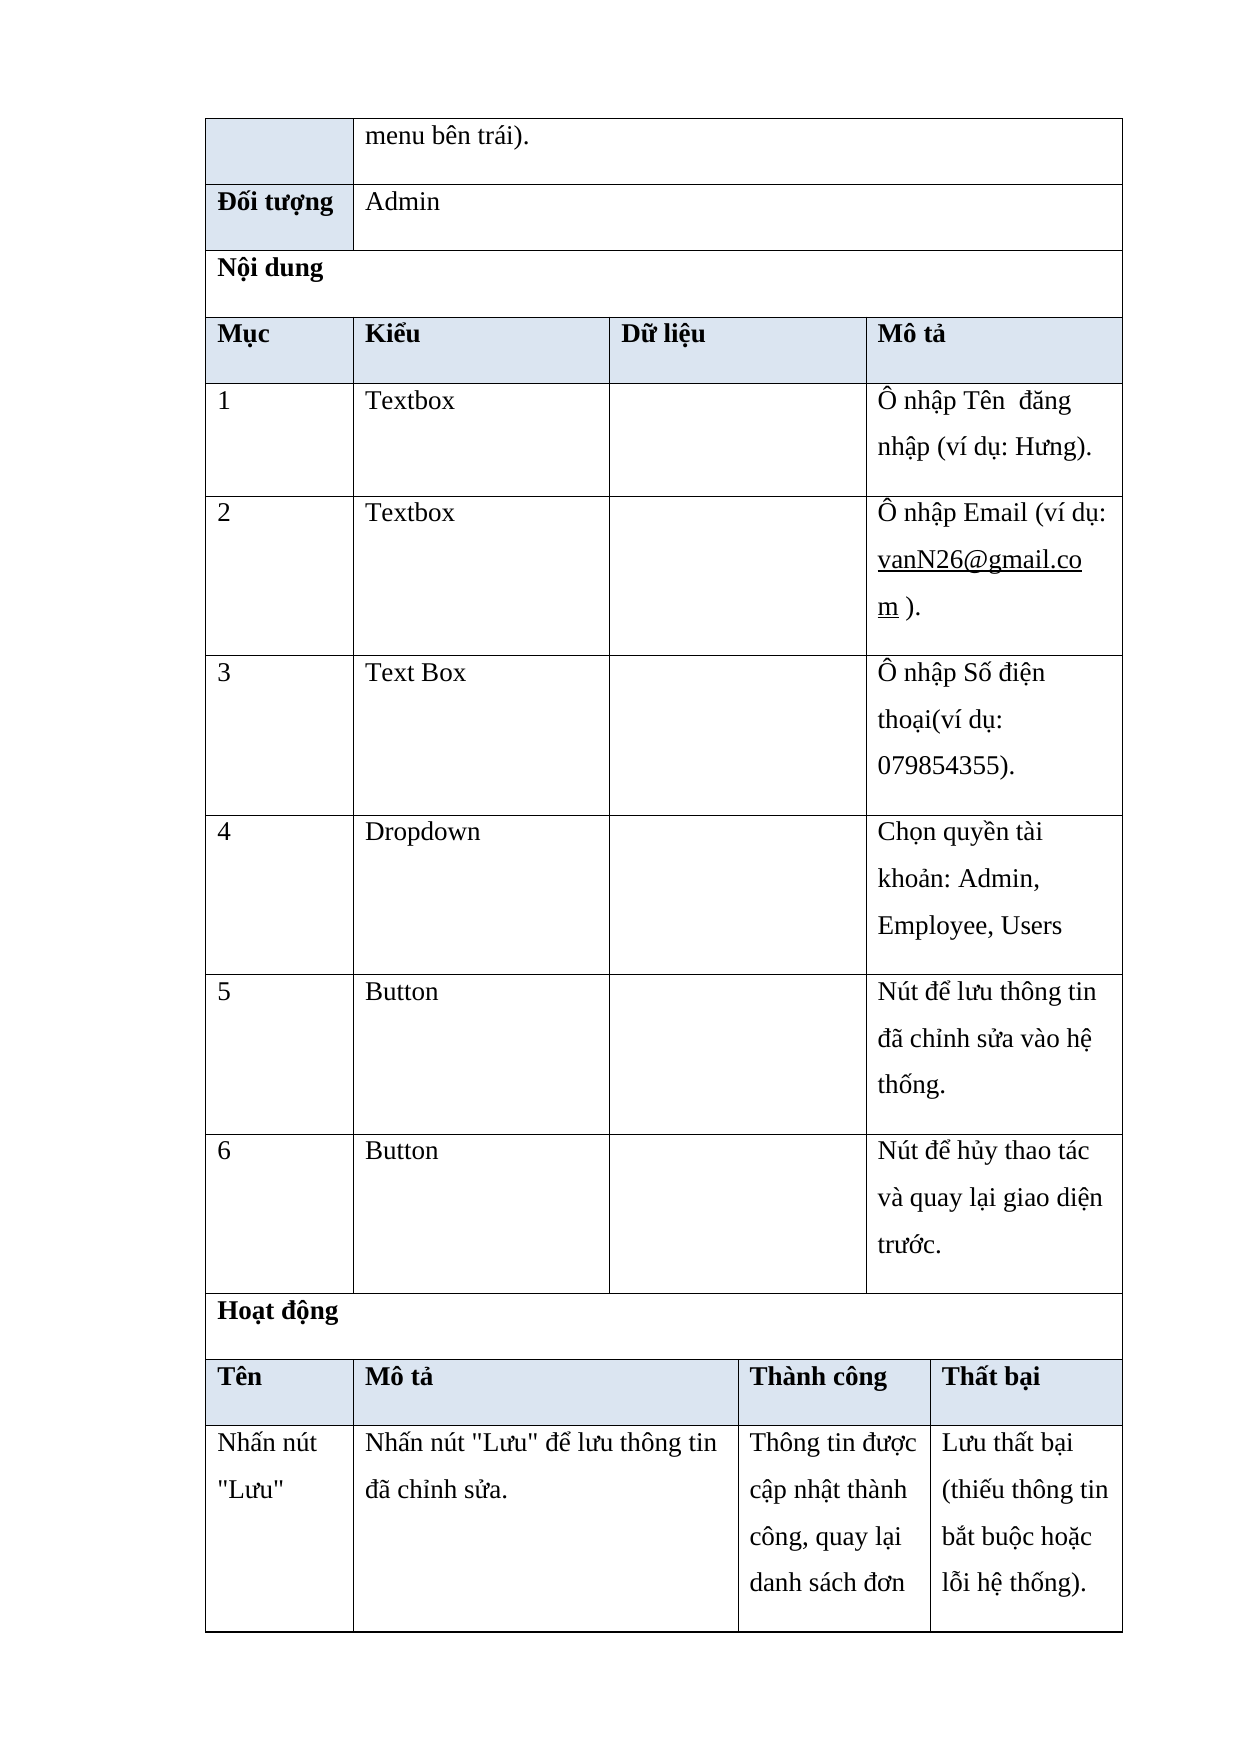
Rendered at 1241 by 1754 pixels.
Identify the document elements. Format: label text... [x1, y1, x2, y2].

table_cell Mô tả [354, 1360, 738, 1425]
table_cell Nhấn nút "Lưu" [206, 1426, 353, 1631]
table_cell Đối tượng [206, 185, 353, 250]
table_cell Hoạt động [206, 1294, 1122, 1359]
table_cell Dropdown [354, 816, 609, 974]
table_cell [610, 656, 866, 814]
table_cell Mô tả [867, 318, 1122, 383]
table_cell Button [354, 1135, 609, 1293]
table_cell Admin [354, 185, 1122, 250]
table_cell Nút để hủy thao tác và quay lại giao diện trước. [867, 1135, 1122, 1293]
table_cell Button [354, 975, 609, 1133]
table_cell 2 [206, 497, 353, 655]
table_cell Thất bại [931, 1360, 1122, 1425]
table_cell [610, 975, 866, 1133]
table_cell [610, 497, 866, 655]
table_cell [739, 1426, 930, 1631]
table_cell [610, 816, 866, 974]
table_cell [354, 119, 1122, 184]
table_cell 1 [206, 384, 353, 496]
table_cell [610, 384, 866, 496]
table_cell Kiểu [354, 318, 609, 383]
table_cell Ô nhập Tên đăng nhập (ví dụ: Hưng). [867, 384, 1122, 496]
table_cell Text Box [354, 656, 609, 814]
table_cell Ô nhập Số điện thoại(ví dụ: 079854355). [867, 656, 1122, 814]
table_cell 4 [206, 816, 353, 974]
table_cell Truy cập [206, 119, 353, 184]
table_cell Ô nhập Email (ví dụ: vanN26@gmail.com ). [867, 497, 1122, 655]
table_cell Chọn quyền tài khoản: Admin, Employee, Users [867, 816, 1122, 974]
table_cell 6 [206, 1135, 353, 1293]
table_cell 5 [206, 975, 353, 1133]
table_cell Textbox [354, 497, 609, 655]
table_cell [354, 1426, 738, 1631]
table_cell [610, 1135, 866, 1293]
table_cell Tên [206, 1360, 353, 1425]
table_cell Thành công [739, 1360, 930, 1425]
table_cell Nội dung [206, 251, 1122, 317]
table_cell Dữ liệu [610, 318, 866, 383]
table_cell Textbox [354, 384, 609, 496]
table_cell Mục [206, 318, 353, 383]
table_cell 3 [206, 656, 353, 814]
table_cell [931, 1426, 1122, 1631]
table_cell Nút để lưu thông tin đã chỉnh sửa vào hệ thống. [867, 975, 1122, 1133]
